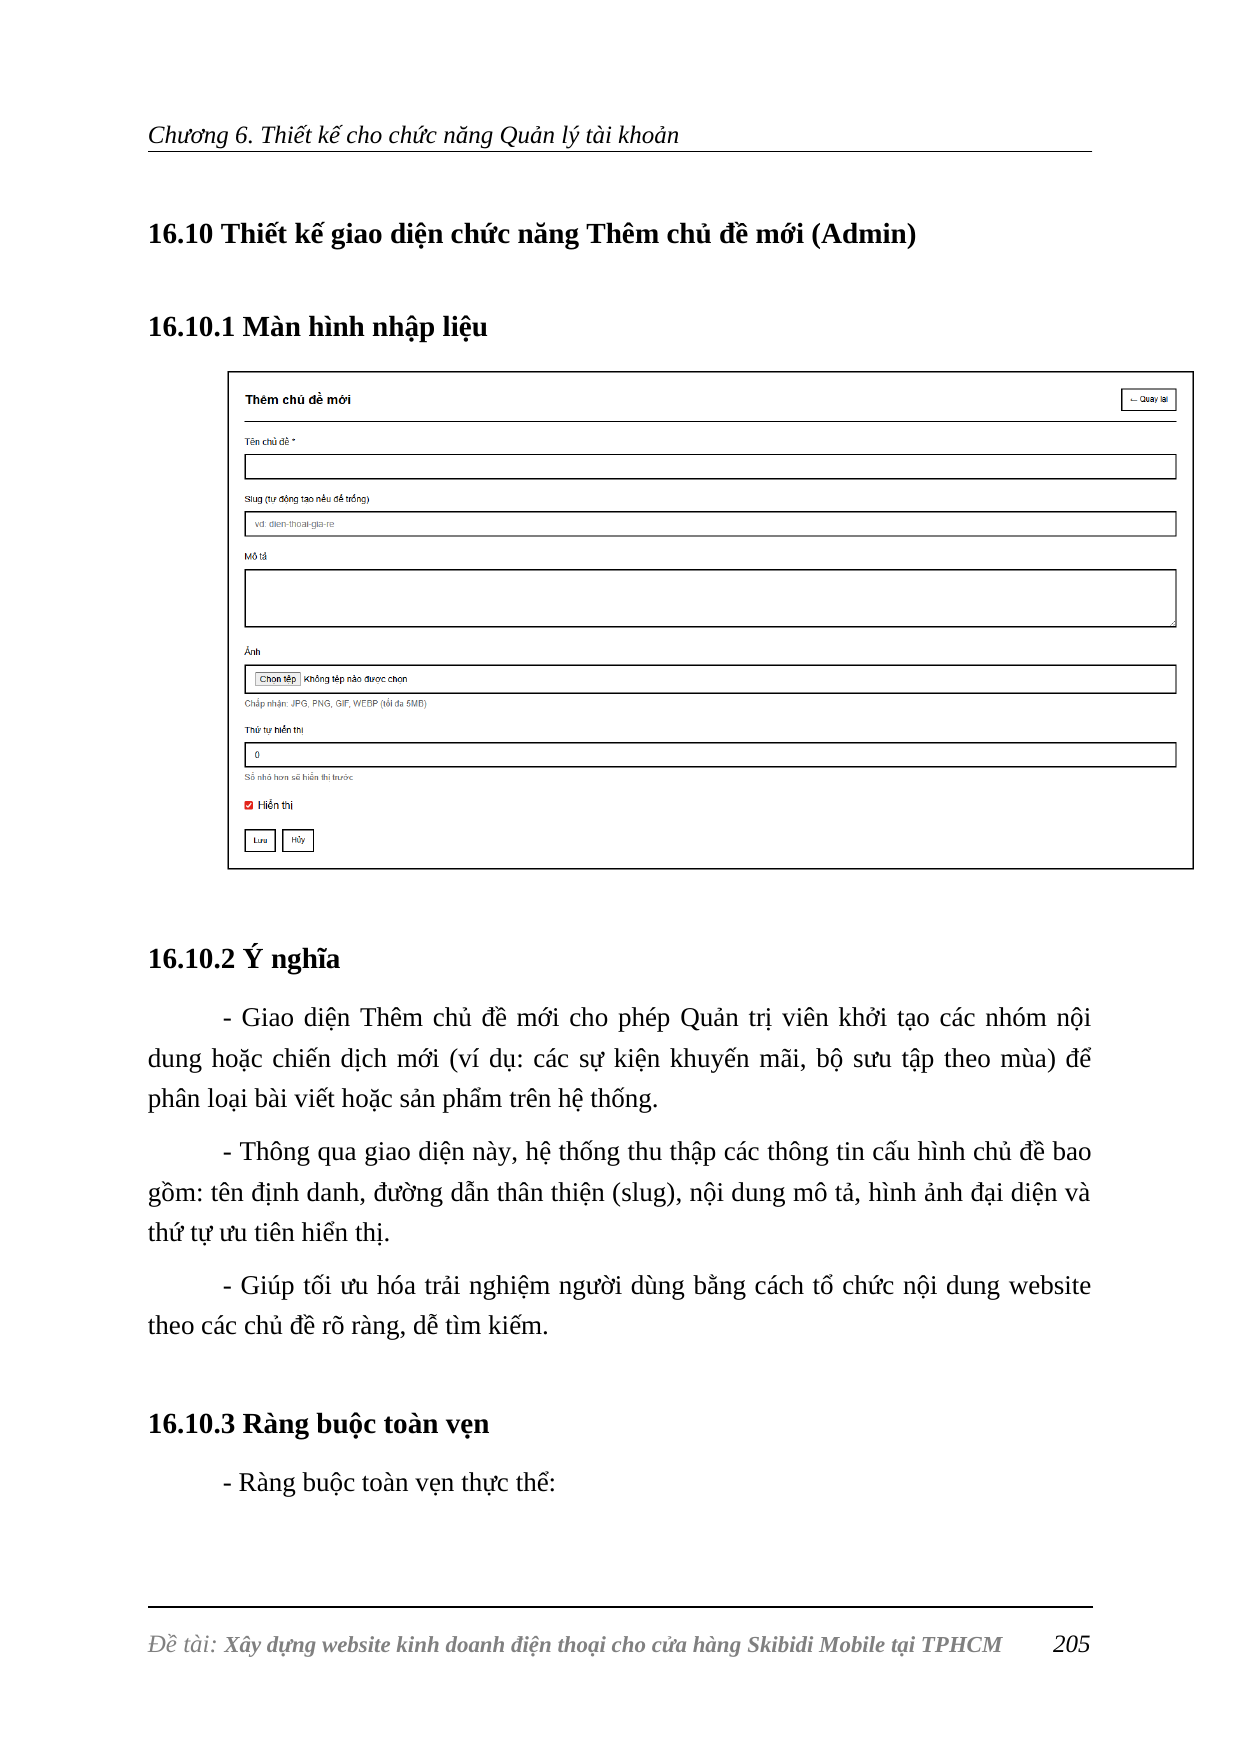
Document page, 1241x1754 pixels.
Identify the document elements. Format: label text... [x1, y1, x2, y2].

text - Giúp tối ưu hóa trải nghiệm người dùng bằng cách tổ chức nội dung website theo các chủ đề rõ ràng, dễ tìm kiếm. [148, 1269, 1092, 1341]
subtitle Màn hình nhập liệu [148, 303, 1092, 344]
text - Giao diện Thêm chủ đề mới cho phép Quản trị viên khởi tạo các nhóm nội dung hoặc chiến dịch mới (ví dụ: các sự kiện khuyến mãi, bộ sưu tập theo mùa) để phân loại bài viết hoặc sản phẩm trên hệ thống. [148, 1001, 1092, 1113]
subtitle Ý nghĩa [148, 935, 1092, 976]
picture [222, 369, 1198, 876]
subtitle Thiết kế giao diện chức năng Thêm chủ đề mới (Admin) [148, 207, 1092, 253]
text - Ràng buộc toàn vẹn thực thể: [148, 1466, 1092, 1498]
subtitle Ràng buộc toàn vẹn [148, 1400, 1092, 1441]
text - Thông qua giao diện này, hệ thống thu thập các thông tin cấu hình chủ đề bao gồm: tên định danh, đường dẫn thân thiện (slug), nội dung mô tả, hình ảnh đại diện và thứ tự ưu tiên hiển thị. [148, 1135, 1092, 1247]
